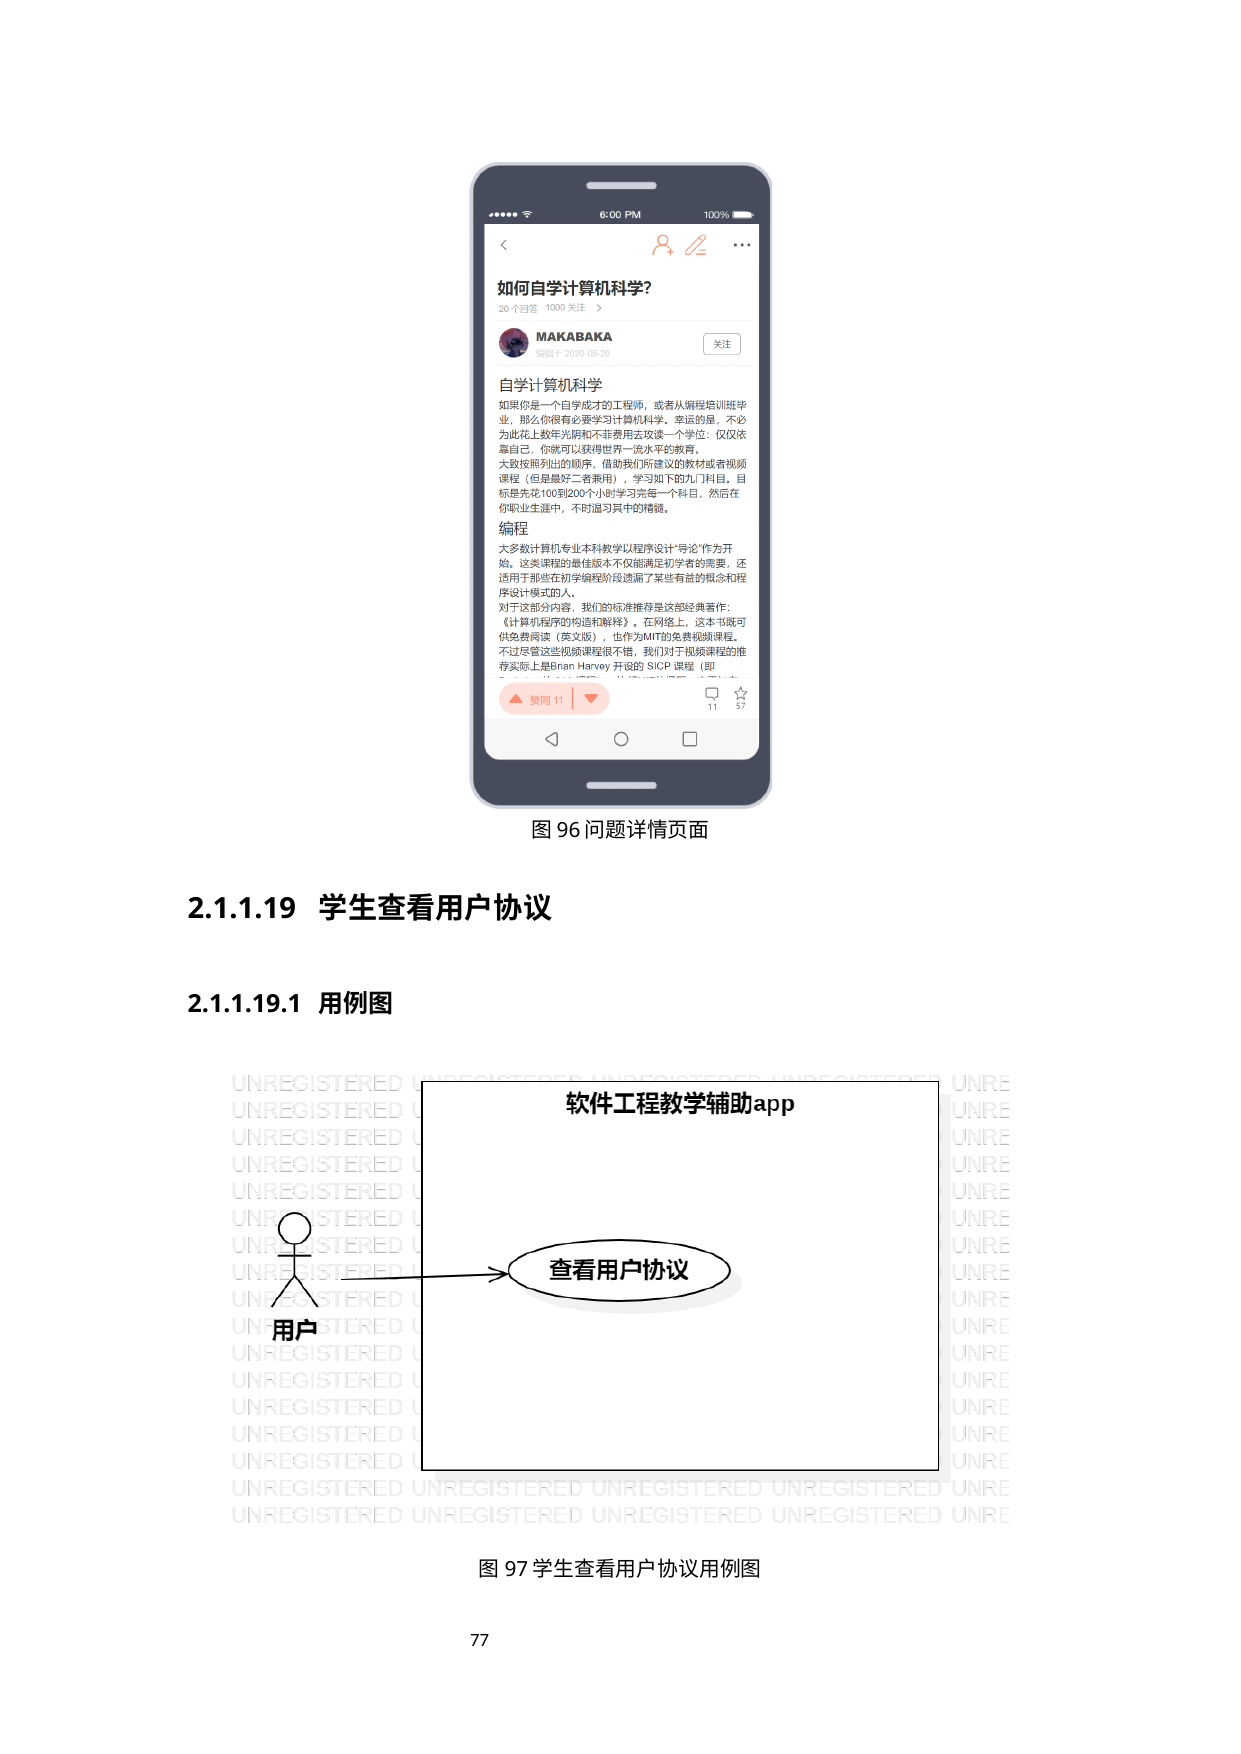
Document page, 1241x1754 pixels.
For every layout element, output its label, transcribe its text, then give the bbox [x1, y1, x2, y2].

text 图 96问题详情页面 [187, 812, 1053, 844]
picture [468, 162, 773, 811]
text 图 97学生查看用户协议用例图 [187, 1552, 1053, 1584]
subtitle 用例图 [187, 969, 1053, 1034]
picture [231, 1064, 1010, 1542]
subtitle 学生查看用户协议 [187, 874, 1053, 939]
